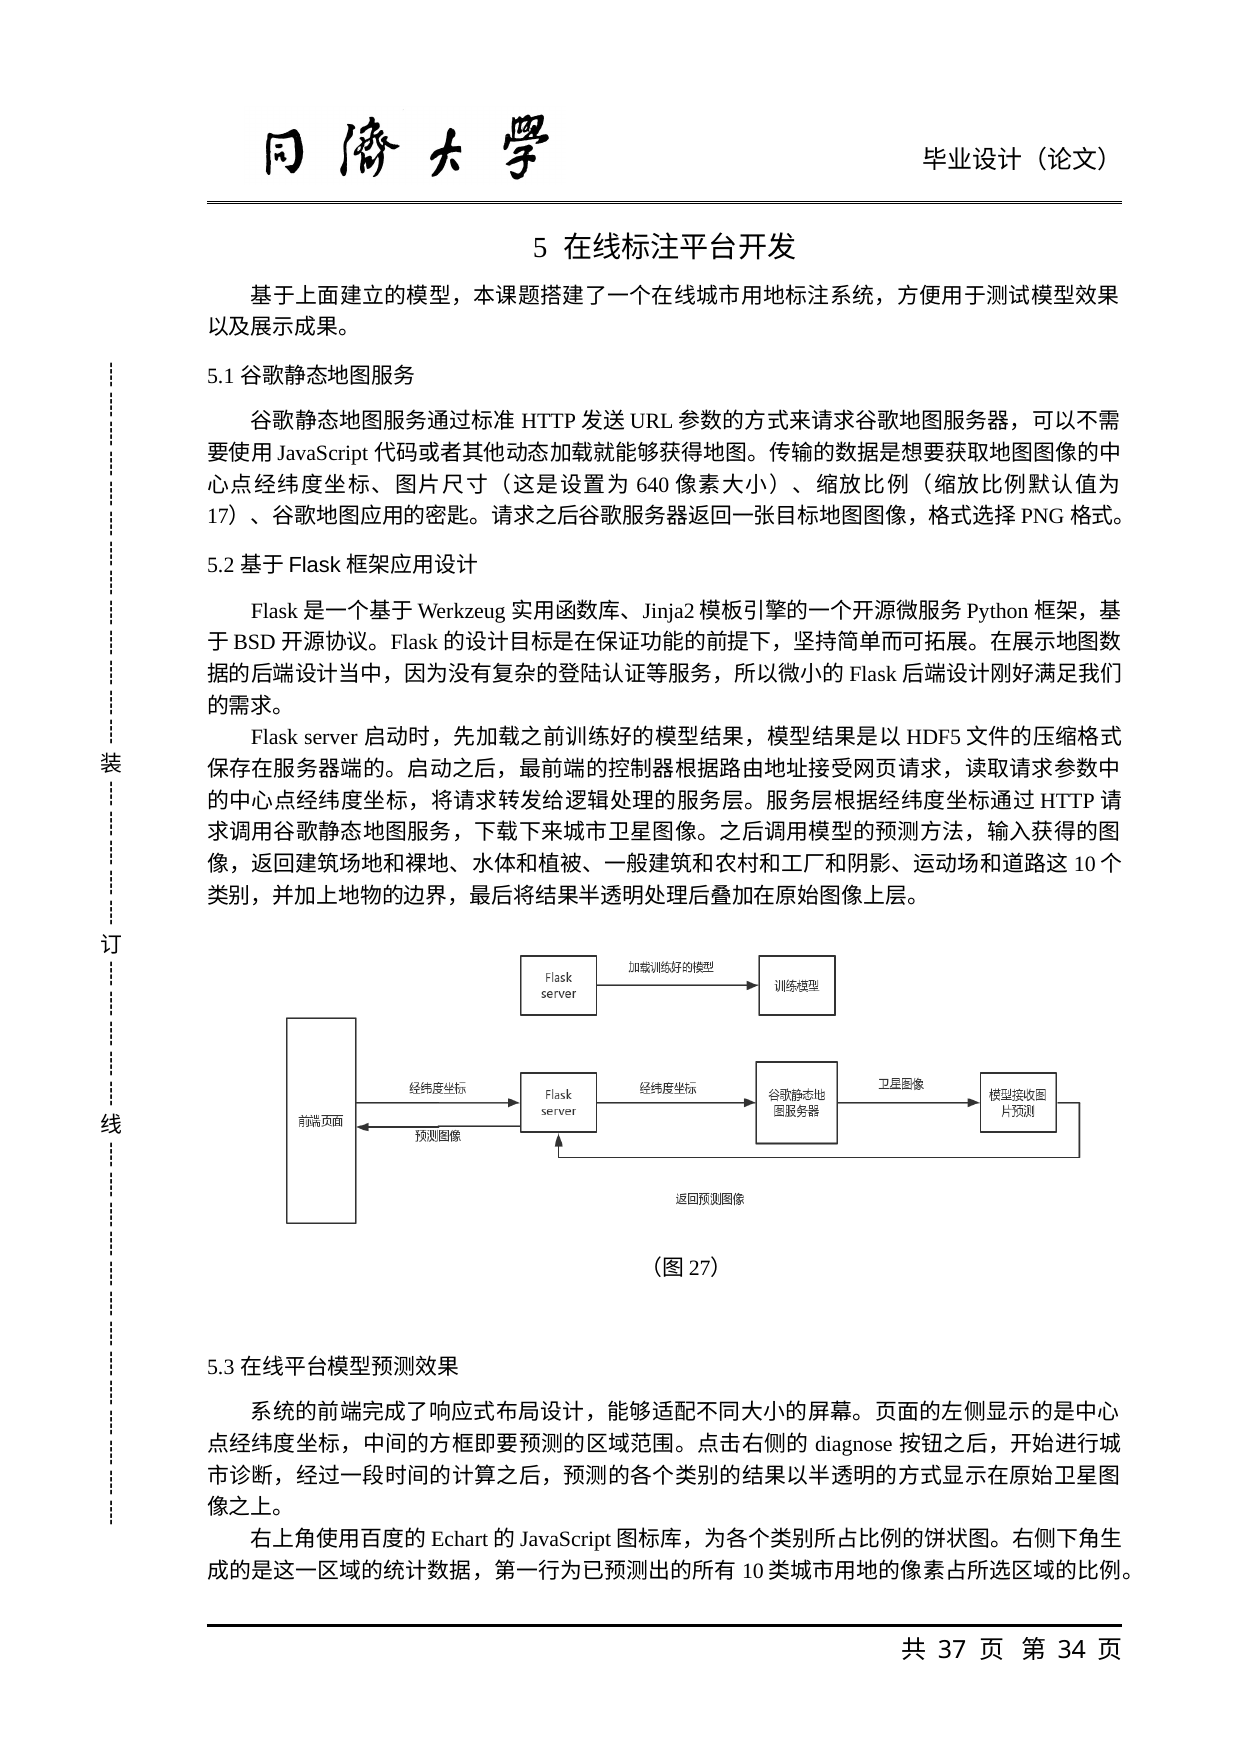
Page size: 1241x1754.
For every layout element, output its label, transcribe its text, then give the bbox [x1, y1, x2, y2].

text 谷歌静态地图服务通过标准HTTP 发送URL 参数的方式来请求谷歌地图服务器，可以不需要使用JavaScript 代码或者其他动态加载就能够获得地图。传输的数据是想要获取地图图像的中心点经纬度坐标、图片尺寸（这是设置为640像素大小）、缩放比例（缩放比例默认值为17）、谷歌地图应用的密匙。请求之后谷歌服务器返回一张目标地图图像，格式选择PNG 格式。 [207, 403, 1122, 530]
text 基于上面建立的模型，本课题搭建了一个在线城市用地标注系统，方便用于测试模型效果以及展示成果。 [207, 278, 1122, 341]
text 右上角使用百度的Echart 的JavaScript 图标库，为各个类别所占比例的饼状图。右侧下角生成的是这一区域的统计数据，第一行为已预测出的所有10类城市用地的像素占所选区域的比例。右侧第二行是全部区域所占大小，第三行是所探明的区域大小。 [207, 1521, 1122, 1584]
text Flask server 启动时，先加载之前训练好的模型结果，模型结果是以HDF5文件的压缩格式保存在服务器端的。启动之后，最前端的控制器根据路由地址接受网页请求，读取请求参数中的中心点经纬度坐标，将请求转发给逻辑处理的服务层。服务层根据经纬度坐标通过HTTP 请求调用谷歌静态地图服务，下载下来城市卫星图像。之后调用模型的预测方法，输入获得的图像，返回建筑场地和裸地、水体和植被、一般建筑和农村和工厂和阴影、运动场和道路这10个类别，并加上地物的边界，最后将结果半透明处理后叠加在原始图像上层。 [207, 719, 1122, 909]
subtitle 5 在线标注平台开发 [207, 228, 1122, 265]
subtitle 5.2 基于Flask 框架应用设计 [207, 543, 1122, 580]
text 系统的前端完成了响应式布局设计，能够适配不同大小的屏幕。页面的左侧显示的是中心点经纬度坐标，中间的方框即要预测的区域范围。点击右侧的diagnose 按钮之后，开始进行城市诊断，经过一段时间的计算之后，预测的各个类别的结果以半透明的方式显示在原始卫星图像之上。 [207, 1394, 1122, 1521]
text Flask 是一个基于Werkzeug 实用函数库、Jinja2模板引擎的一个开源微服务Python 框架，基于BSD 开源协议。Flask 的设计目标是在保证功能的前提下，坚持简单而可拓展。在展示地图数据的后端设计当中，因为没有复杂的登陆认证等服务，所以微小的Flask 后端设计刚好满足我们的需求。 [207, 593, 1122, 719]
subtitle 5.1 谷歌静态地图服务 [207, 353, 1122, 391]
subtitle 5.3 在线平台模型预测效果 [207, 1344, 1122, 1382]
text （图27） [207, 1250, 1122, 1281]
picture [244, 106, 567, 185]
picture [250, 909, 1102, 1250]
